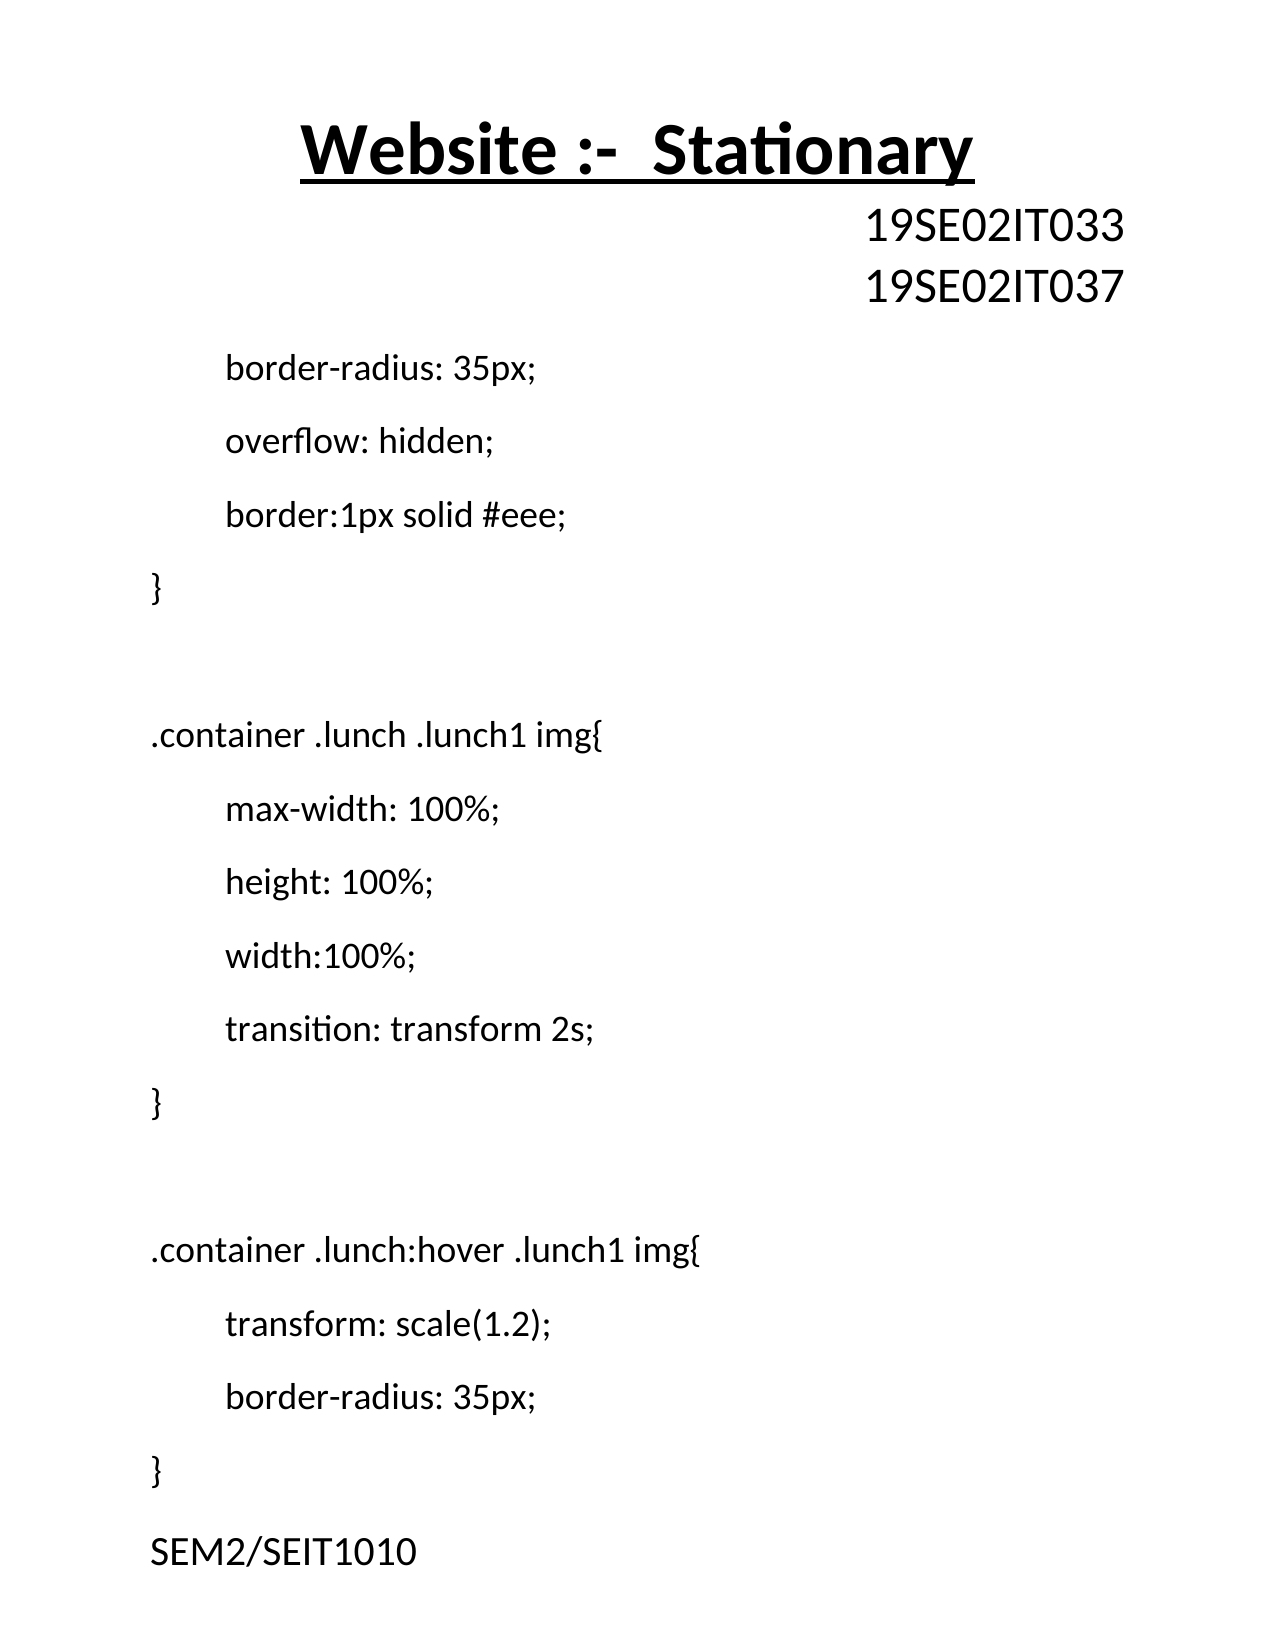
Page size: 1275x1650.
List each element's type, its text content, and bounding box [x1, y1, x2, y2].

text height: 100%; [150, 858, 1125, 904]
text transform: scale(1.2); [150, 1299, 1125, 1345]
text } [150, 564, 1125, 610]
text transition: transform 2s; [150, 1005, 1125, 1051]
text border:1px solid #eee; [150, 491, 1125, 536]
text } [150, 1079, 1125, 1125]
text .container .lunch:hover .lunch1 img{ [150, 1226, 1125, 1272]
text max-width: 100%; [150, 785, 1125, 831]
text border-radius: 35px; [150, 1373, 1125, 1419]
text .container .lunch .lunch1 img{ [150, 711, 1125, 757]
text } [150, 1447, 1125, 1492]
text border-radius: 35px; [150, 343, 1125, 389]
text width:100%; [150, 932, 1125, 978]
text overflow: hidden; [150, 417, 1125, 463]
